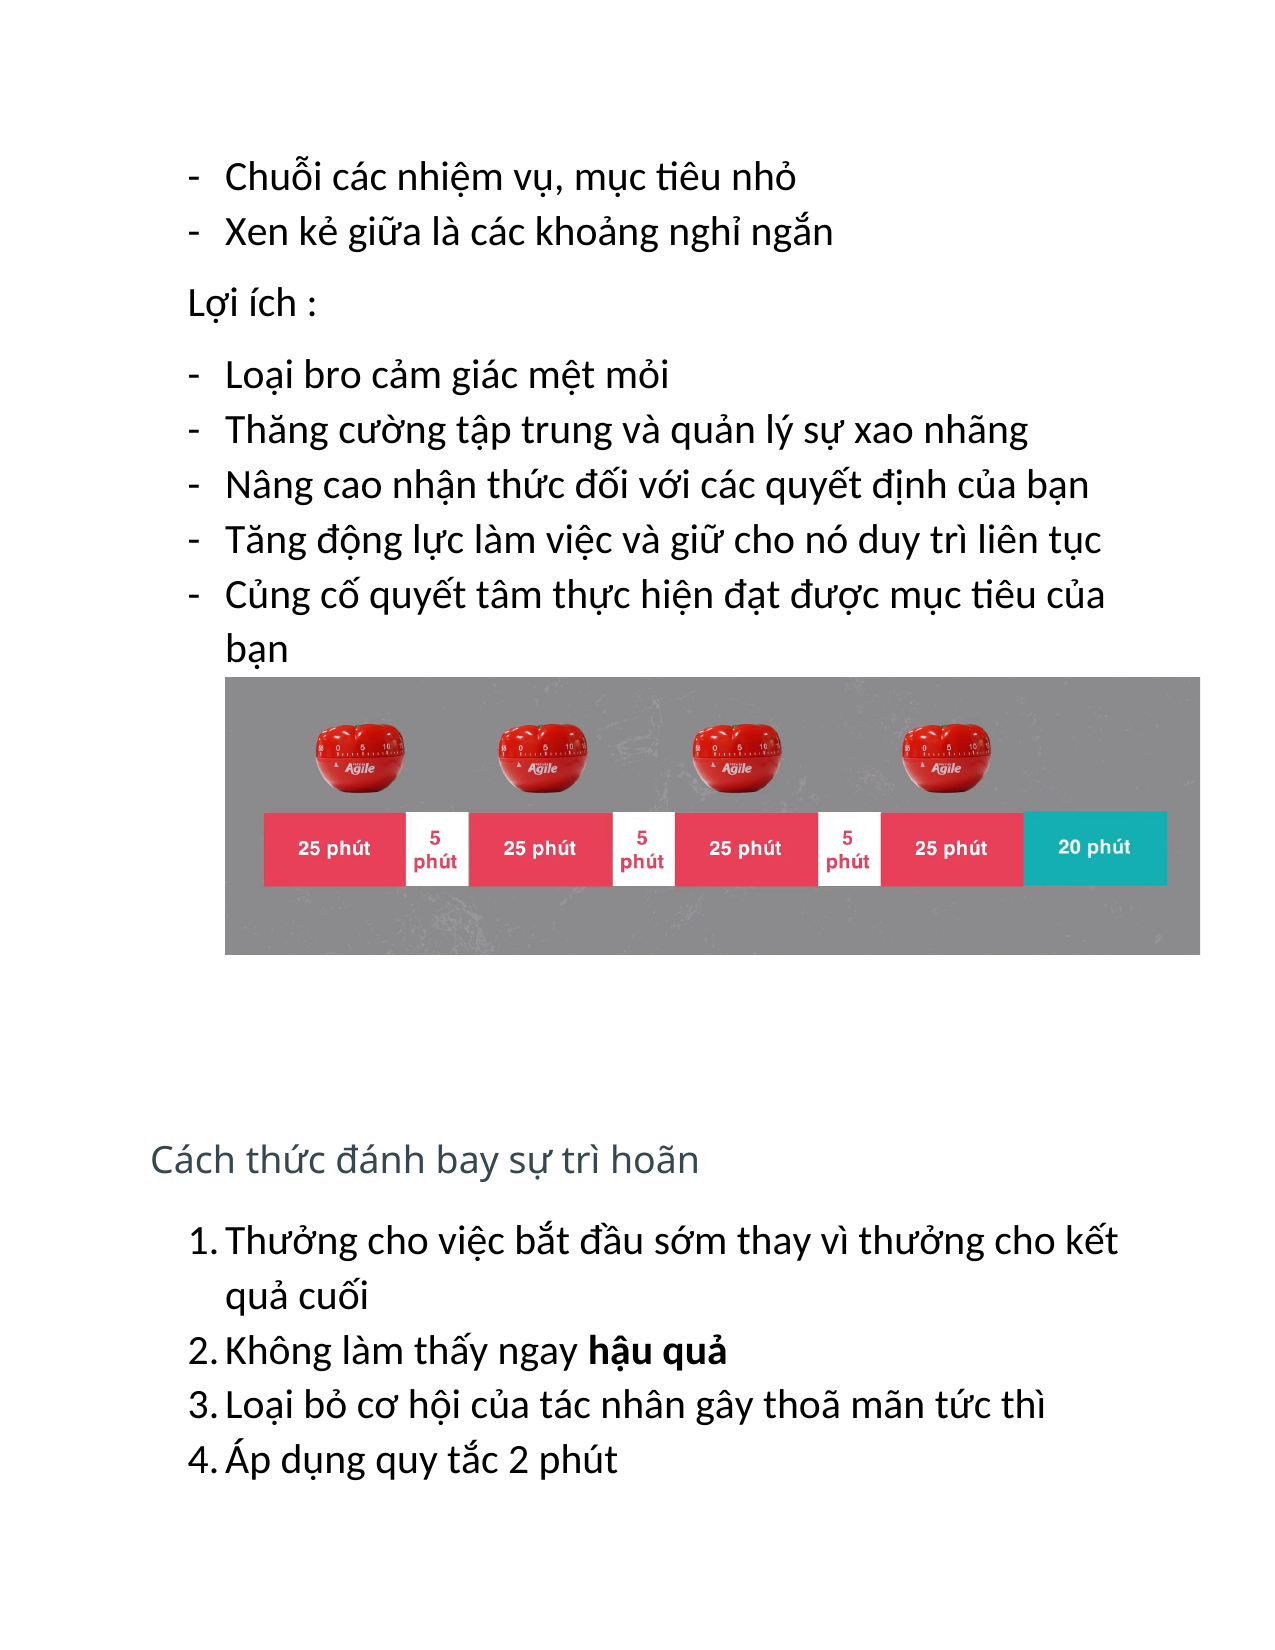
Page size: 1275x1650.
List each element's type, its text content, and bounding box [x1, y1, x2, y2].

list Thăng cường tập trung và quản lý sự xao nhãng [187, 403, 1125, 454]
list Thưởng cho việc bắt đầu sớm thay vì thưởng cho kết quả cuối [187, 1214, 1125, 1319]
list Không làm thấy ngay hậu quả [187, 1324, 1125, 1374]
picture [225, 677, 1200, 955]
list Xen kẻ giữa là các khoảng nghỉ ngắn [187, 205, 1125, 256]
list Loại bỏ cơ hội của tác nhân gây thoã mãn tức thì [187, 1378, 1125, 1429]
list Chuỗi các nhiệm vụ, mục tiêu nhỏ [187, 150, 1125, 201]
list Tăng động lực làm việc và giữ cho nó duy trì liên tục [187, 513, 1125, 563]
list Nâng cao nhận thức đối với các quyết định của bạn [187, 458, 1125, 509]
text Lợi ích : [187, 276, 1125, 327]
list Áp dụng quy tắc 2 phút [187, 1433, 1125, 1484]
list Củng cố quyết tâm thực hiện đạt được mục tiêu của bạn [187, 568, 1125, 673]
list Loại bro cảm giác mệt mỏi [187, 348, 1125, 399]
subtitle Cách thức đánh bay sự trì hoãn [150, 1134, 1125, 1185]
